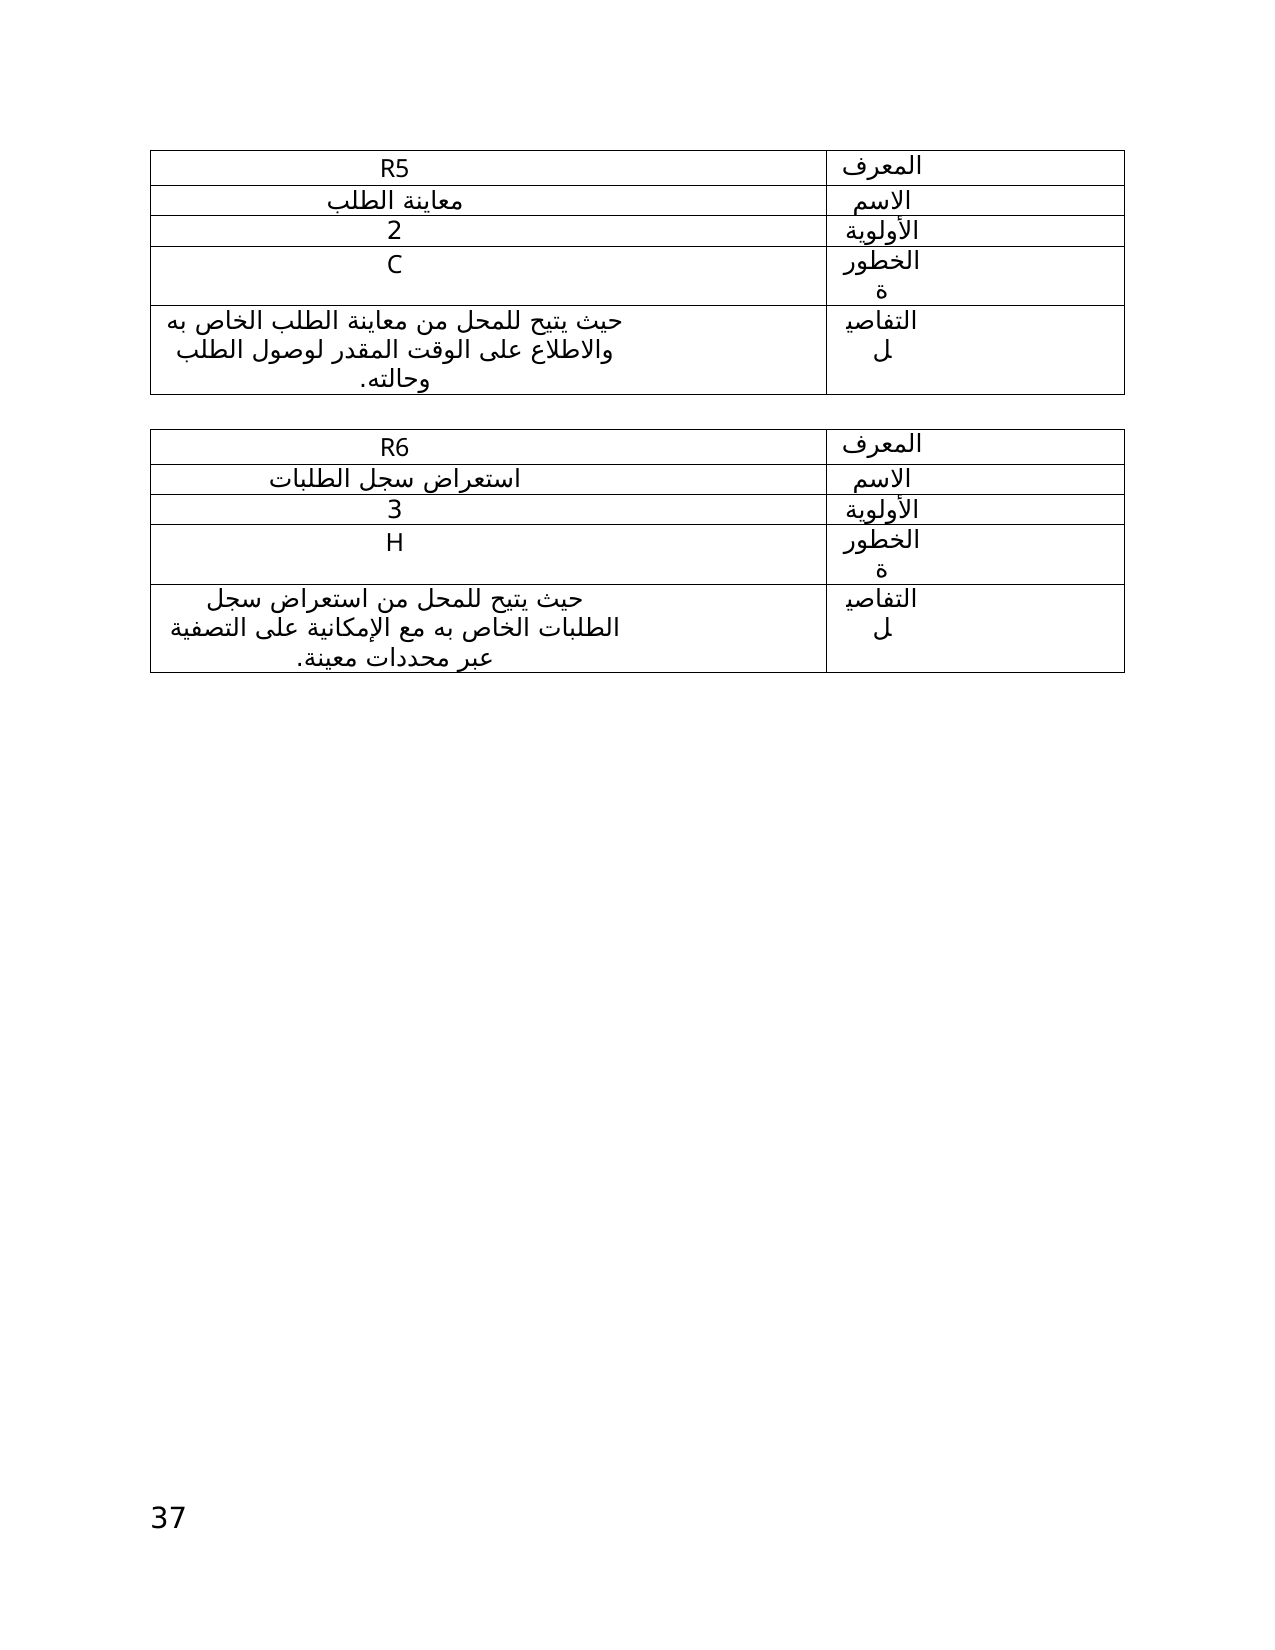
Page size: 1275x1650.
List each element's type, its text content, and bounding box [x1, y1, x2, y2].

table_cell استعراض سجل الطلبات [151, 465, 826, 494]
table_cell الخطورة [827, 525, 1124, 583]
table_cell التفاصيل [827, 585, 1124, 672]
table_cell 3 [151, 495, 826, 524]
table_cell C [151, 247, 826, 305]
table_header R5 [151, 151, 826, 185]
table_header R6 [151, 430, 826, 464]
table_header المعرف [827, 430, 1124, 464]
table_cell الاسم [827, 465, 1124, 494]
table_cell الاسم [827, 186, 1124, 215]
table_header المعرف [827, 151, 1124, 185]
table_cell الأولوية [827, 216, 1124, 246]
table_cell حيث يتيح للمحل من استعراض سجل الطلبات الخاص به مع الإمكانية على التصفية عبر محددات معينة. [151, 585, 826, 672]
table_cell التفاصيل [827, 306, 1124, 393]
table_cell الخطورة [827, 247, 1124, 305]
table_cell 2 [151, 216, 826, 246]
table_cell معاينة الطلب [151, 186, 826, 215]
table_cell H [151, 525, 826, 583]
table_cell الأولوية [827, 495, 1124, 524]
table_cell حيث يتيح للمحل من معاينة الطلب الخاص به والاطلاع على الوقت المقدر لوصول الطلب وحالته. [151, 306, 826, 393]
